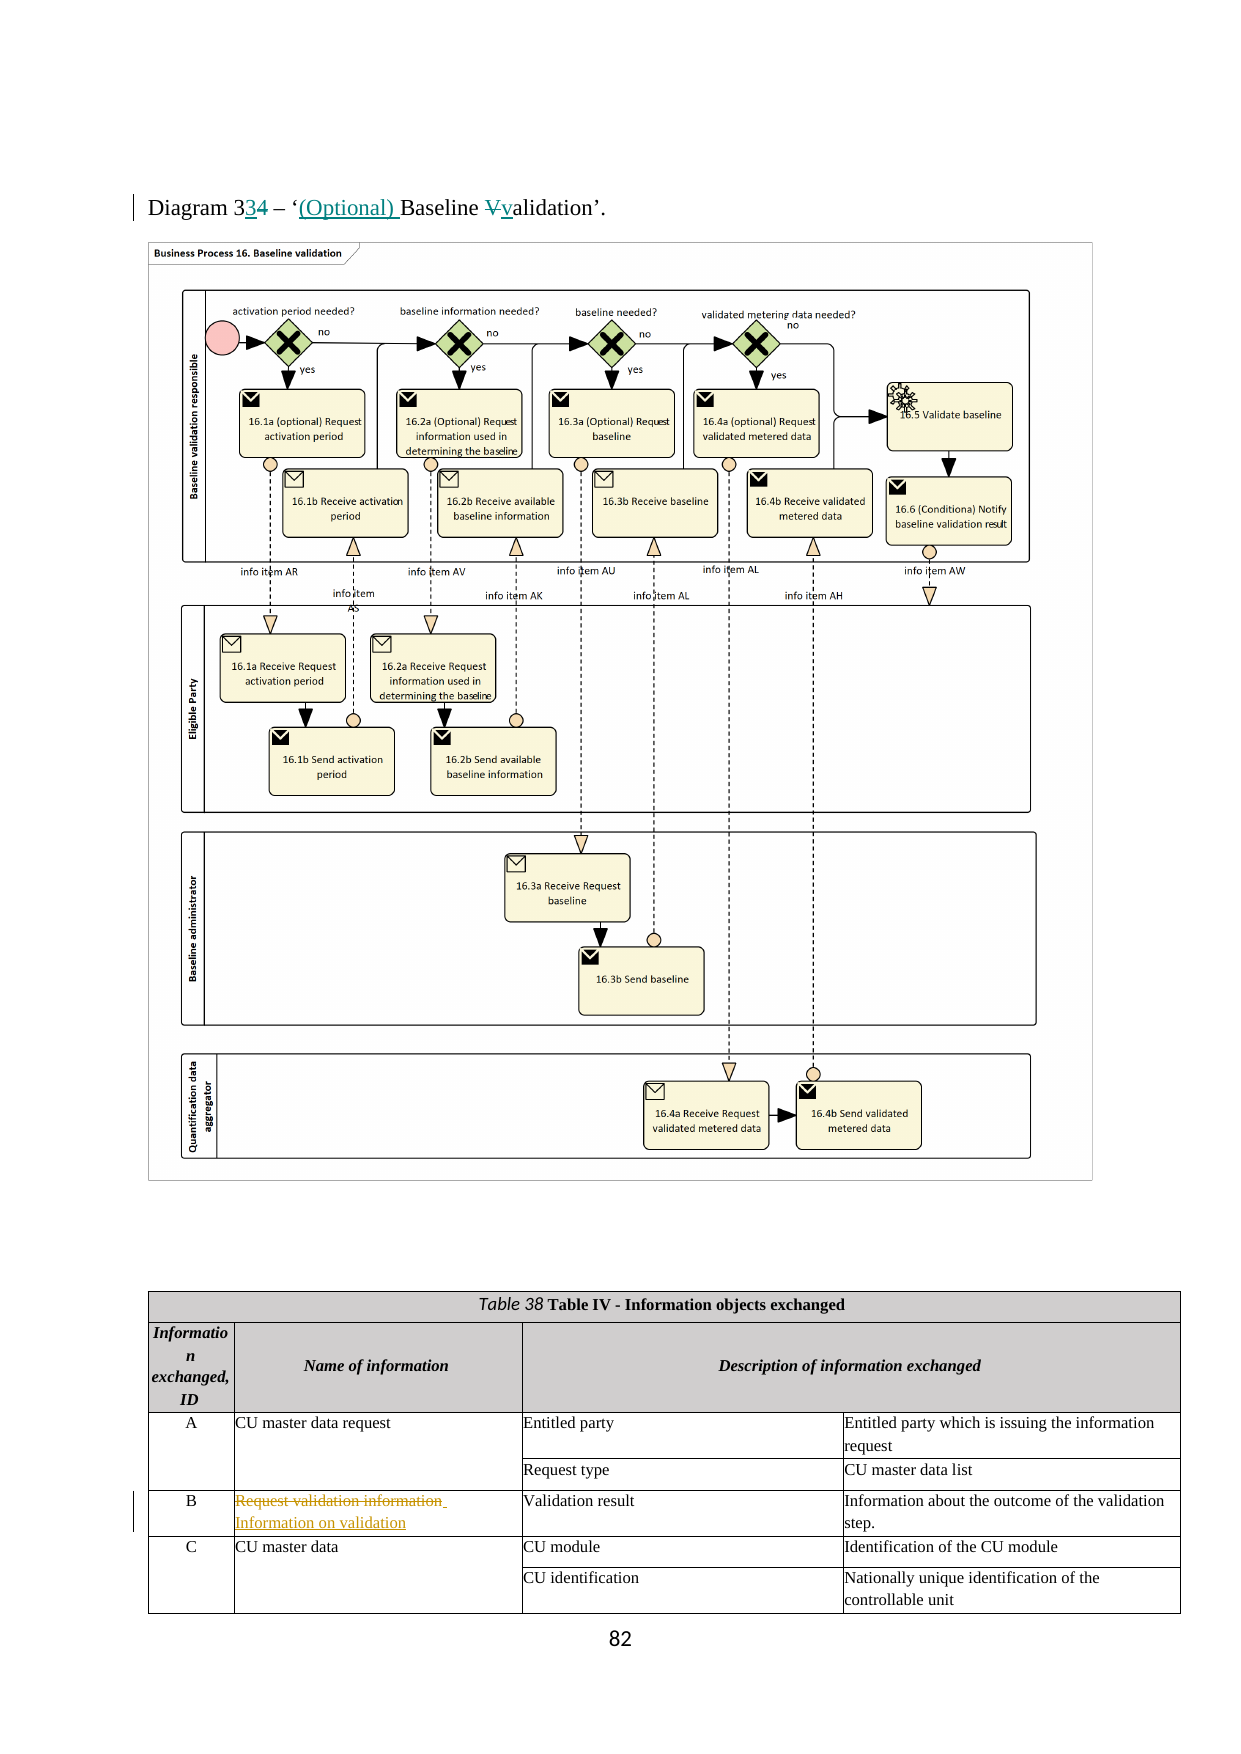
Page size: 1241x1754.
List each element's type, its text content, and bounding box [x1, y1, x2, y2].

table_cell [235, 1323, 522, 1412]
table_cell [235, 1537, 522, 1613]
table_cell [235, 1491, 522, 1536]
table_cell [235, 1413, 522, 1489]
text Diagram 3 – ‘Baseline alidation’. [148, 194, 1093, 221]
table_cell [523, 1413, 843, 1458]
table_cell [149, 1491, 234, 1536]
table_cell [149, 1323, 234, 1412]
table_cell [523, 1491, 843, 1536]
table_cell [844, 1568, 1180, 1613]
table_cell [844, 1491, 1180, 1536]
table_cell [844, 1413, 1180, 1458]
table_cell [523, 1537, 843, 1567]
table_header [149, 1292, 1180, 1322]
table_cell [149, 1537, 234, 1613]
picture [147, 241, 1093, 1181]
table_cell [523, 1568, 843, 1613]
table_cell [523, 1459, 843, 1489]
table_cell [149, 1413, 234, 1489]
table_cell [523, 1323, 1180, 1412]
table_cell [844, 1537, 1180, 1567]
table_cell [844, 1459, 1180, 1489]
